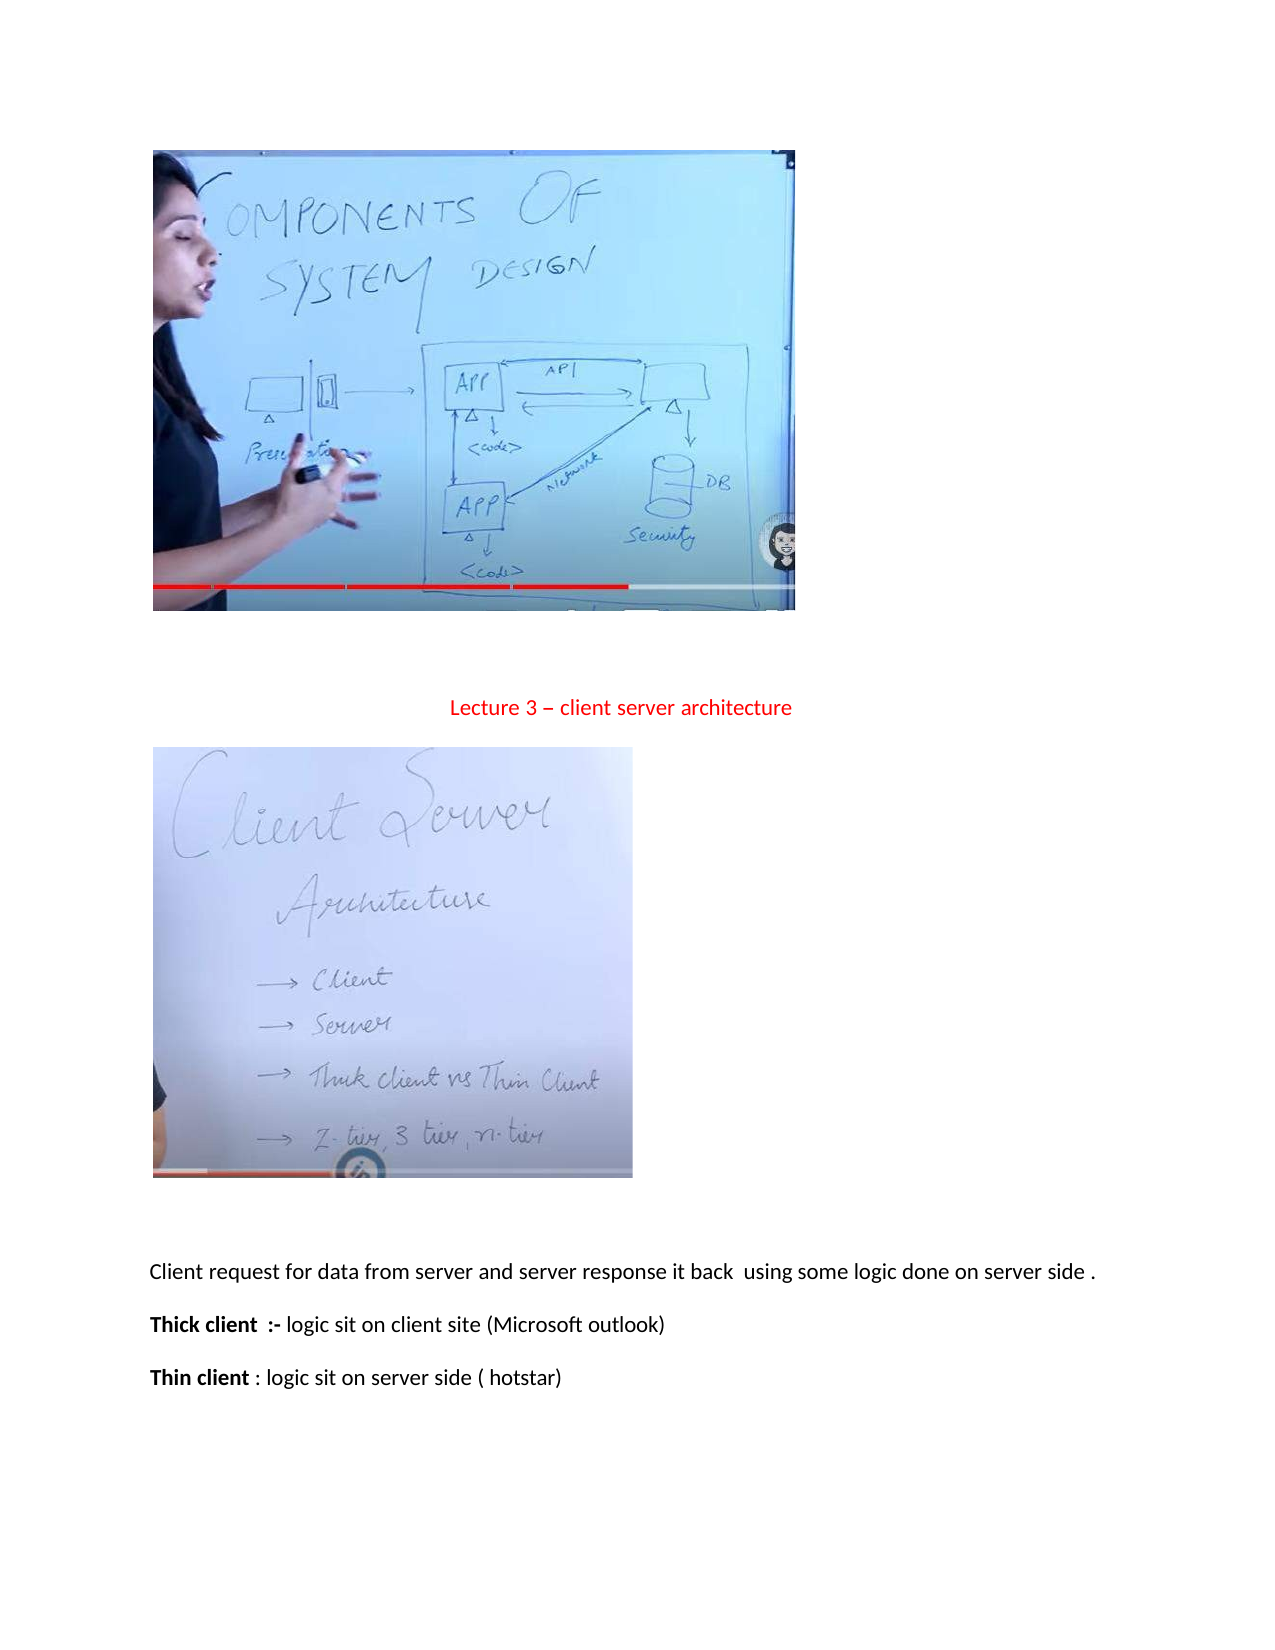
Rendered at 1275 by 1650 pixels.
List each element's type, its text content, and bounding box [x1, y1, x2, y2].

picture [153, 747, 633, 1178]
picture [153, 150, 796, 611]
text Client request for data from server and server response it back using some logic done on server side . [130, 1257, 1116, 1285]
text Thick client :- logic sit on client site (Microsoft outlook) [150, 1310, 1139, 1338]
text Thin client : logic sit on server side ( hotstar) [150, 1363, 1139, 1391]
text Lecture 3 – client server architecture [126, 691, 1116, 722]
